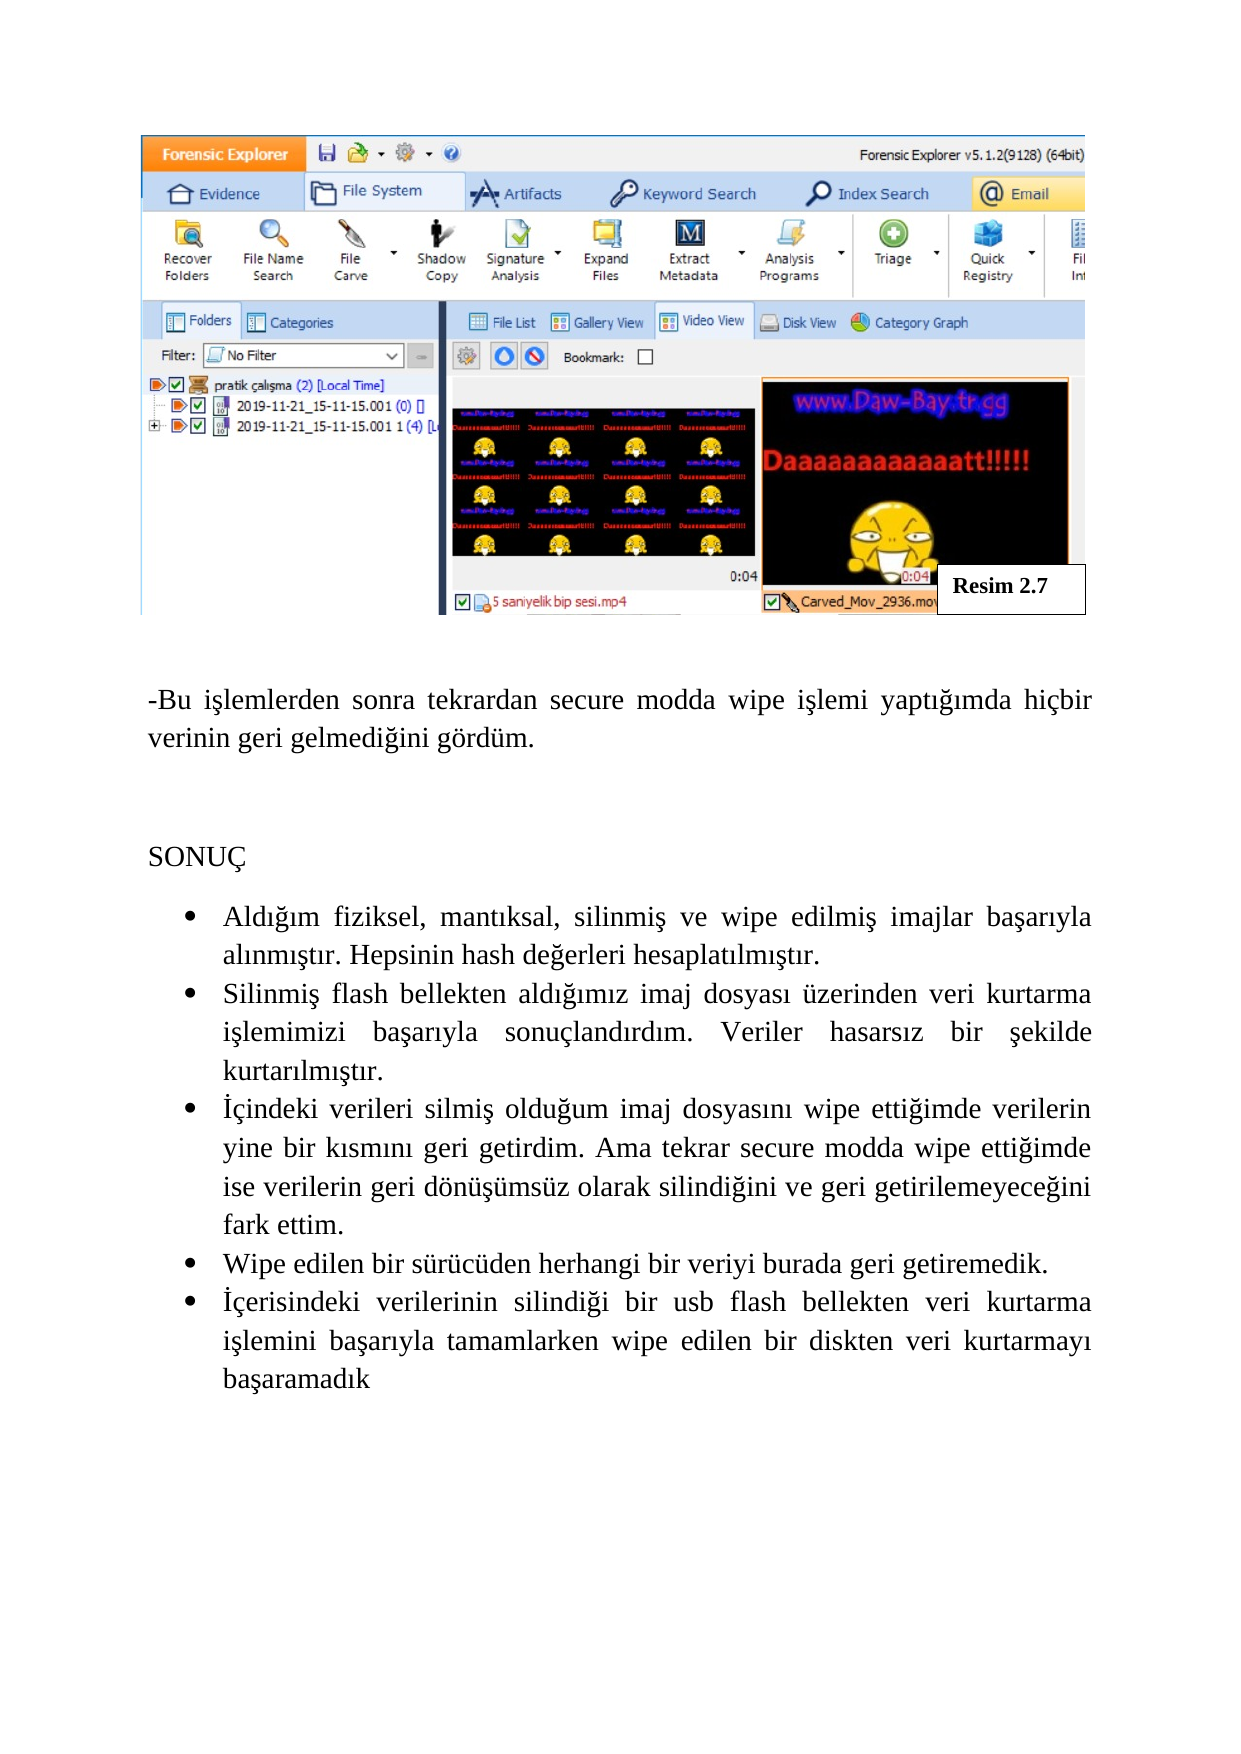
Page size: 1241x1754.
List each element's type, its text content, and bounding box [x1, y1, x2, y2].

text SONUÇ [148, 839, 1093, 873]
list Aldığım fiziksel, mantıksal, silinmiş ve wipe edilmiş imajlar başarıyla alınmıştır. Hepsinin hash değerleri hesaplatılmıştır. [185, 899, 1093, 971]
list İçerisindeki verilerinin silindiği bir usb flash bellekten veri kurtarma işlemini başarıyla tamamlarken wipe edilen bir diskten veri kurtarmayı başaramadık [185, 1284, 1093, 1395]
list Wipe edilen bir sürücüden herhangi bir veriyi burada geri getiremedik. [185, 1246, 1093, 1279]
picture [140, 135, 1085, 615]
text -Bu işlemlerden sonra tekrardan secure modda wipe işlemi yaptığımda hiçbir verinin geri gelmediğini gördüm. [148, 682, 1093, 754]
list İçindeki verileri silmiş olduğum imaj dosyasını wipe ettiğimde verilerin yine bir kısmını geri getirdim. Ama tekrar secure modda wipe ettiğimde ise verilerin geri dönüşümsüz olarak silindiğini ve geri getirilemeyeceğini fark ettim. [185, 1092, 1093, 1241]
list Silinmiş flash bellekten aldığımız imaj dosyası üzerinden veri kurtarma işlemimizi başarıyla sonuçlandırdım. Veriler hasarsız bir şekilde kurtarılmıştır. [185, 976, 1093, 1087]
